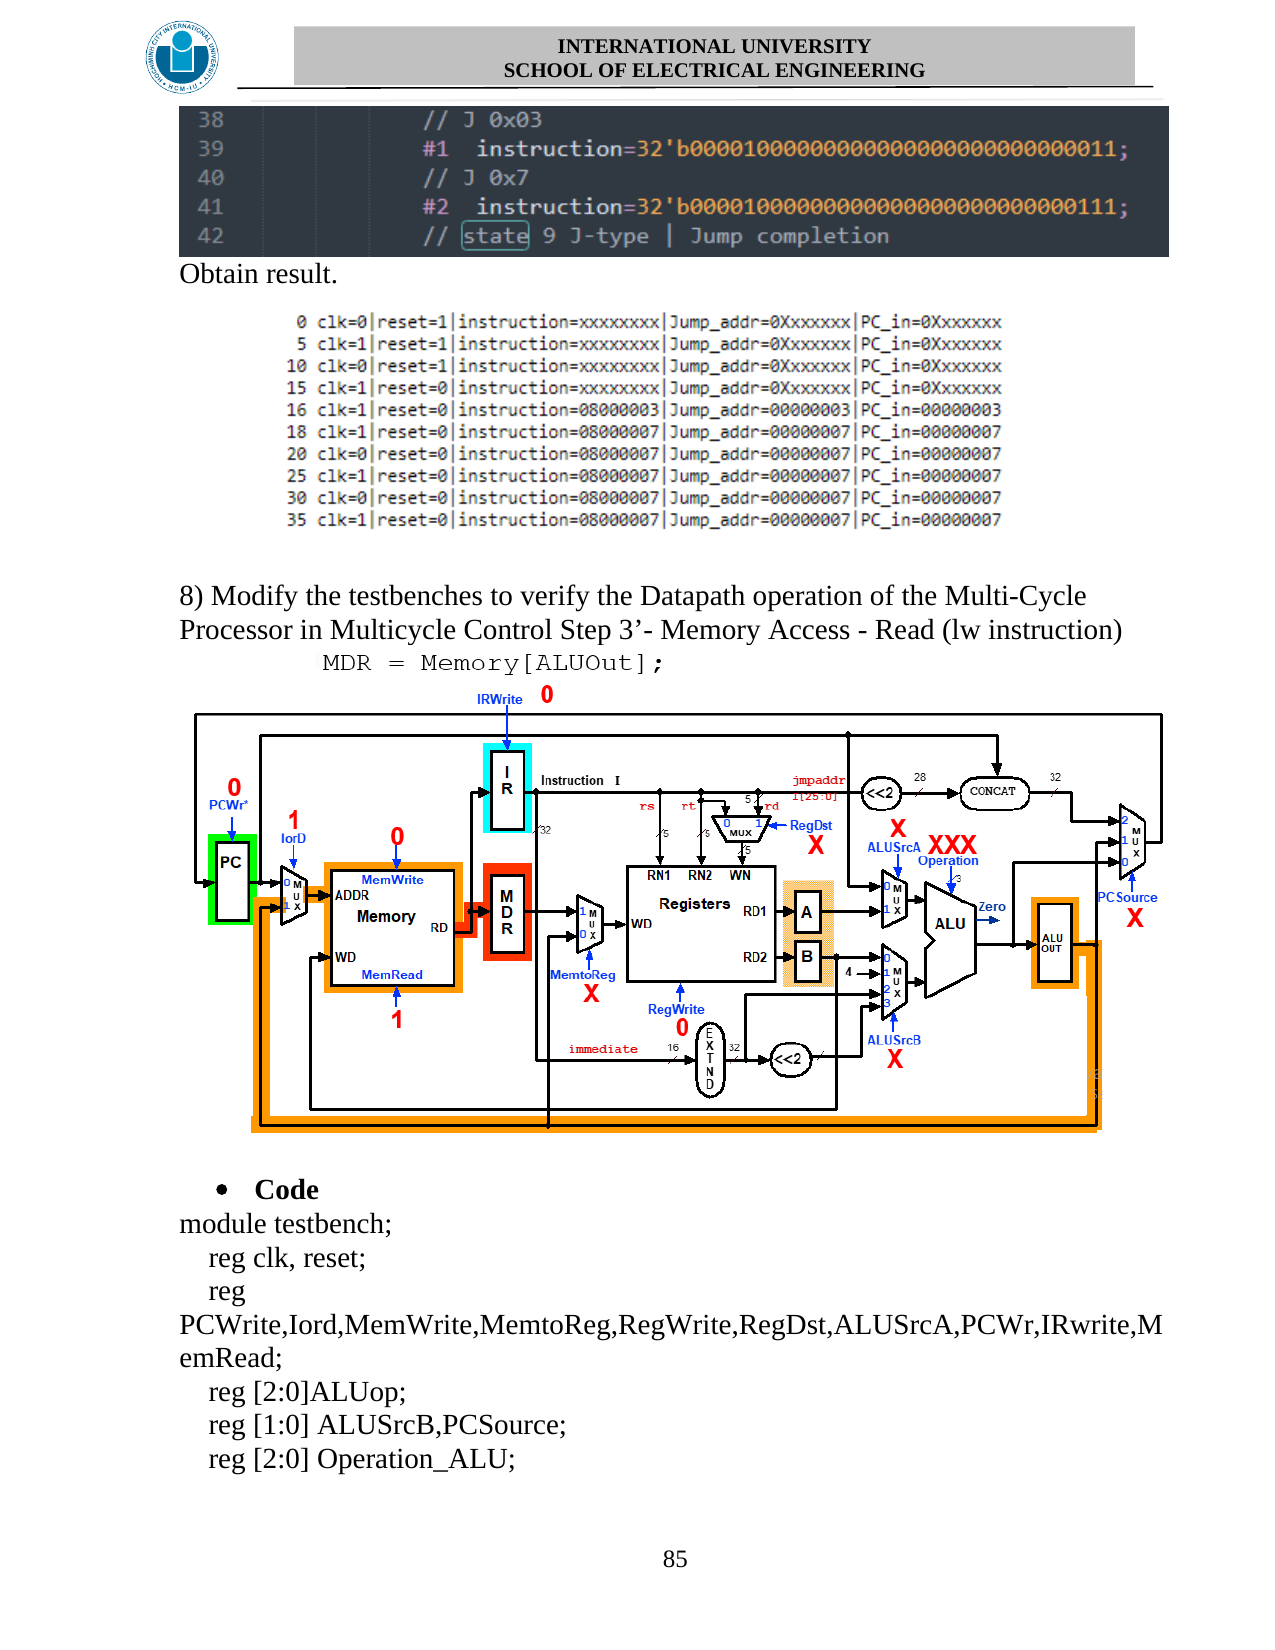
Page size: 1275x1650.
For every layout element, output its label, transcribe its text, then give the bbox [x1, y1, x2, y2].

text module testbench; [179, 1206, 1169, 1240]
text reg [2:0]ALUop; [179, 1374, 1169, 1407]
picture [271, 290, 1077, 545]
text Obtain result. [179, 257, 1169, 290]
text reg clk, reset; [179, 1240, 1169, 1273]
text reg [1:0] ALUSrcB,PCSource; [179, 1407, 1169, 1441]
picture [179, 106, 1169, 257]
text 8) Modify the testbenches to verify the Datapath operation of the Multi-Cycle Processor in Multicycle Control Step 3’- Memory Access - Read (lw instruction) [179, 578, 1169, 645]
text reg PCWrite,Iord,MemWrite,MemtoReg,RegWrite,RegDst,ALUSrcA,PCWr,IRwrite,MemRead; [179, 1273, 1169, 1374]
picture [179, 645, 1168, 1139]
picture [144, 19, 219, 95]
list Code [217, 1172, 1169, 1206]
text reg [2:0] Operation_ALU; [179, 1441, 1169, 1474]
